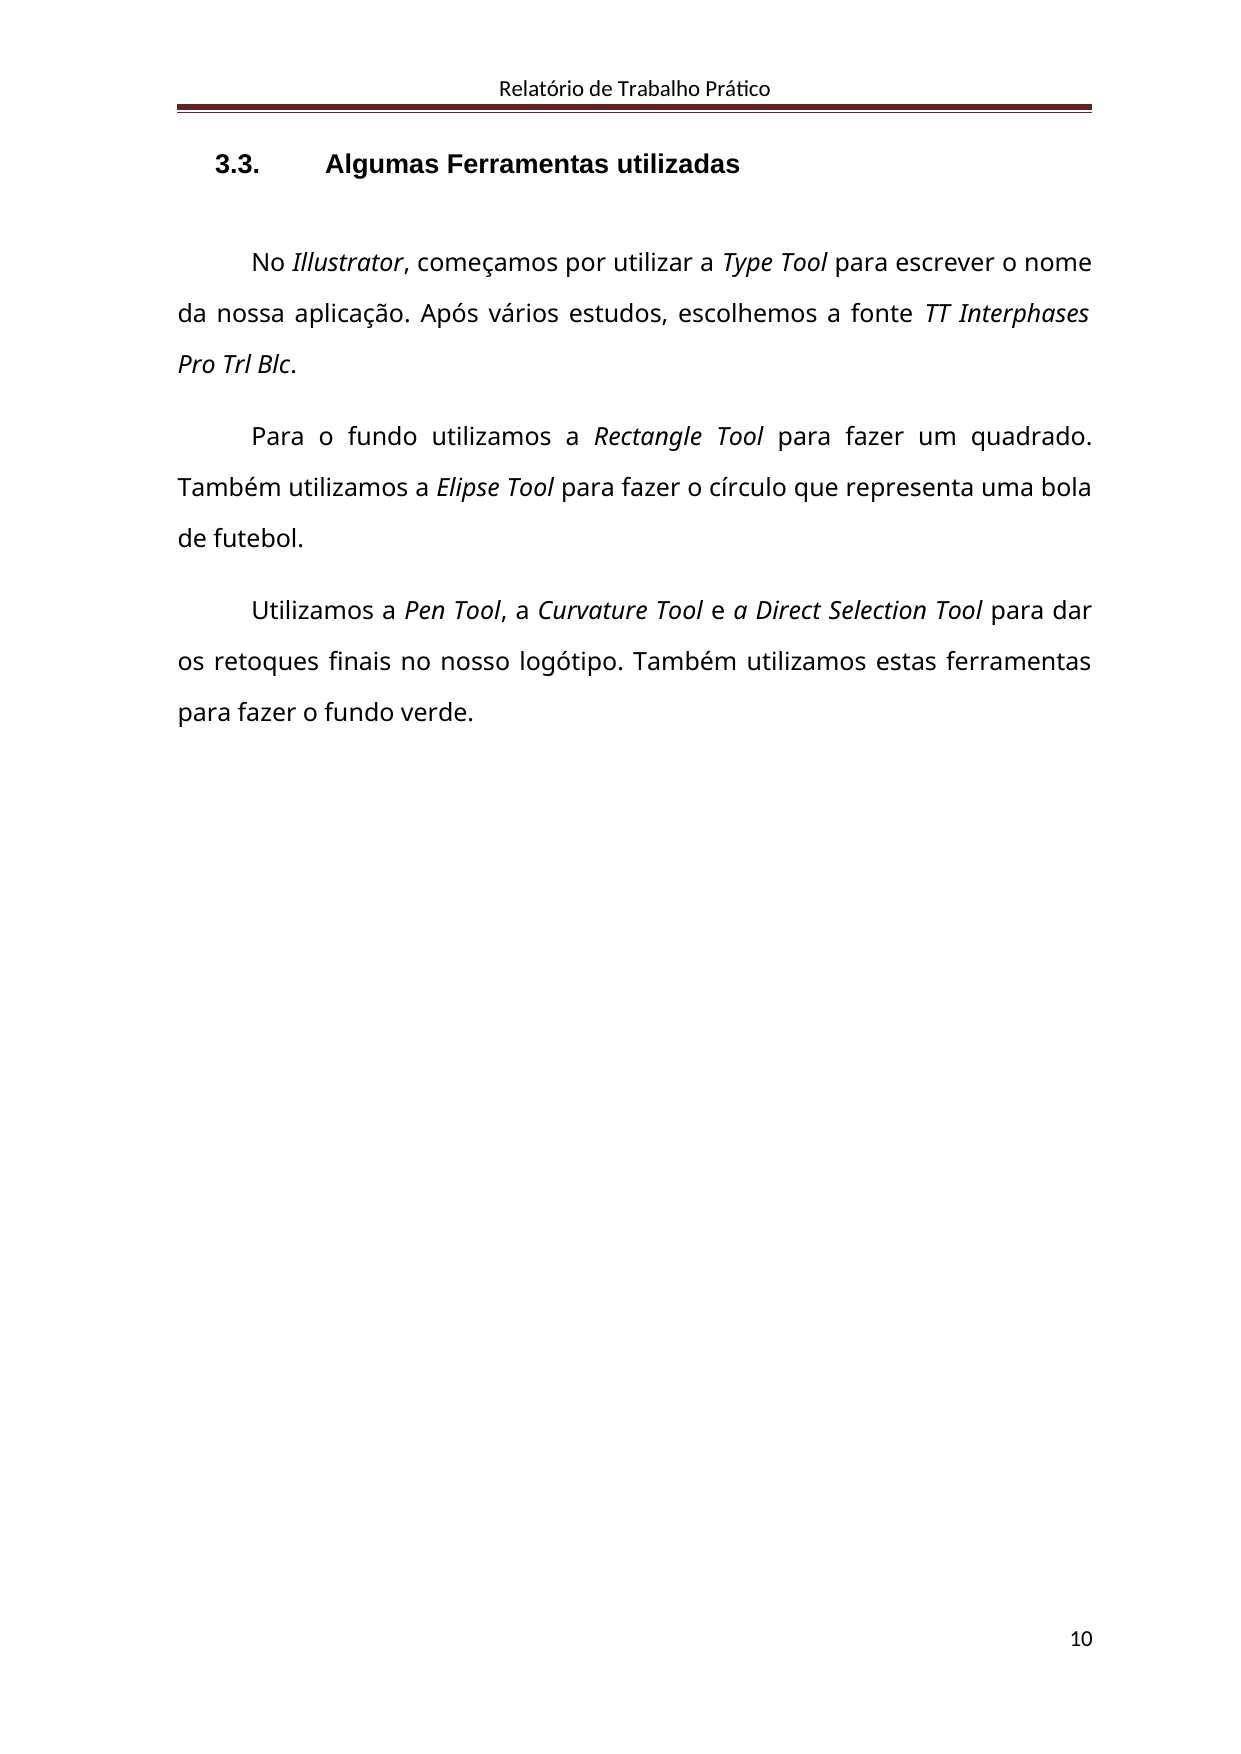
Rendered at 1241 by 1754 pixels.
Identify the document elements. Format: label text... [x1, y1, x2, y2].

text Para o fundo utilizamos a Rectangle Tool para fazer um quadrado. Também utilizamos a Elipse Tool para fazer o círculo que representa uma bola de futebol. [177, 418, 1092, 555]
text No Illustrator, começamos por utilizar a Type Tool para escrever o nome da nossa aplicação. Após vários estudos, escolhemos a fonte TT Interphases Pro Trl Blc. [177, 244, 1092, 381]
text Utilizamos a Pen Tool, a Curvature Tool e a Direct Selection Tool para dar os retoques finais no nosso logótipo. Também utilizamos estas ferramentas para fazer o fundo verde. [177, 592, 1092, 729]
subtitle Algumas Ferramentas utilizadas [215, 148, 1092, 179]
